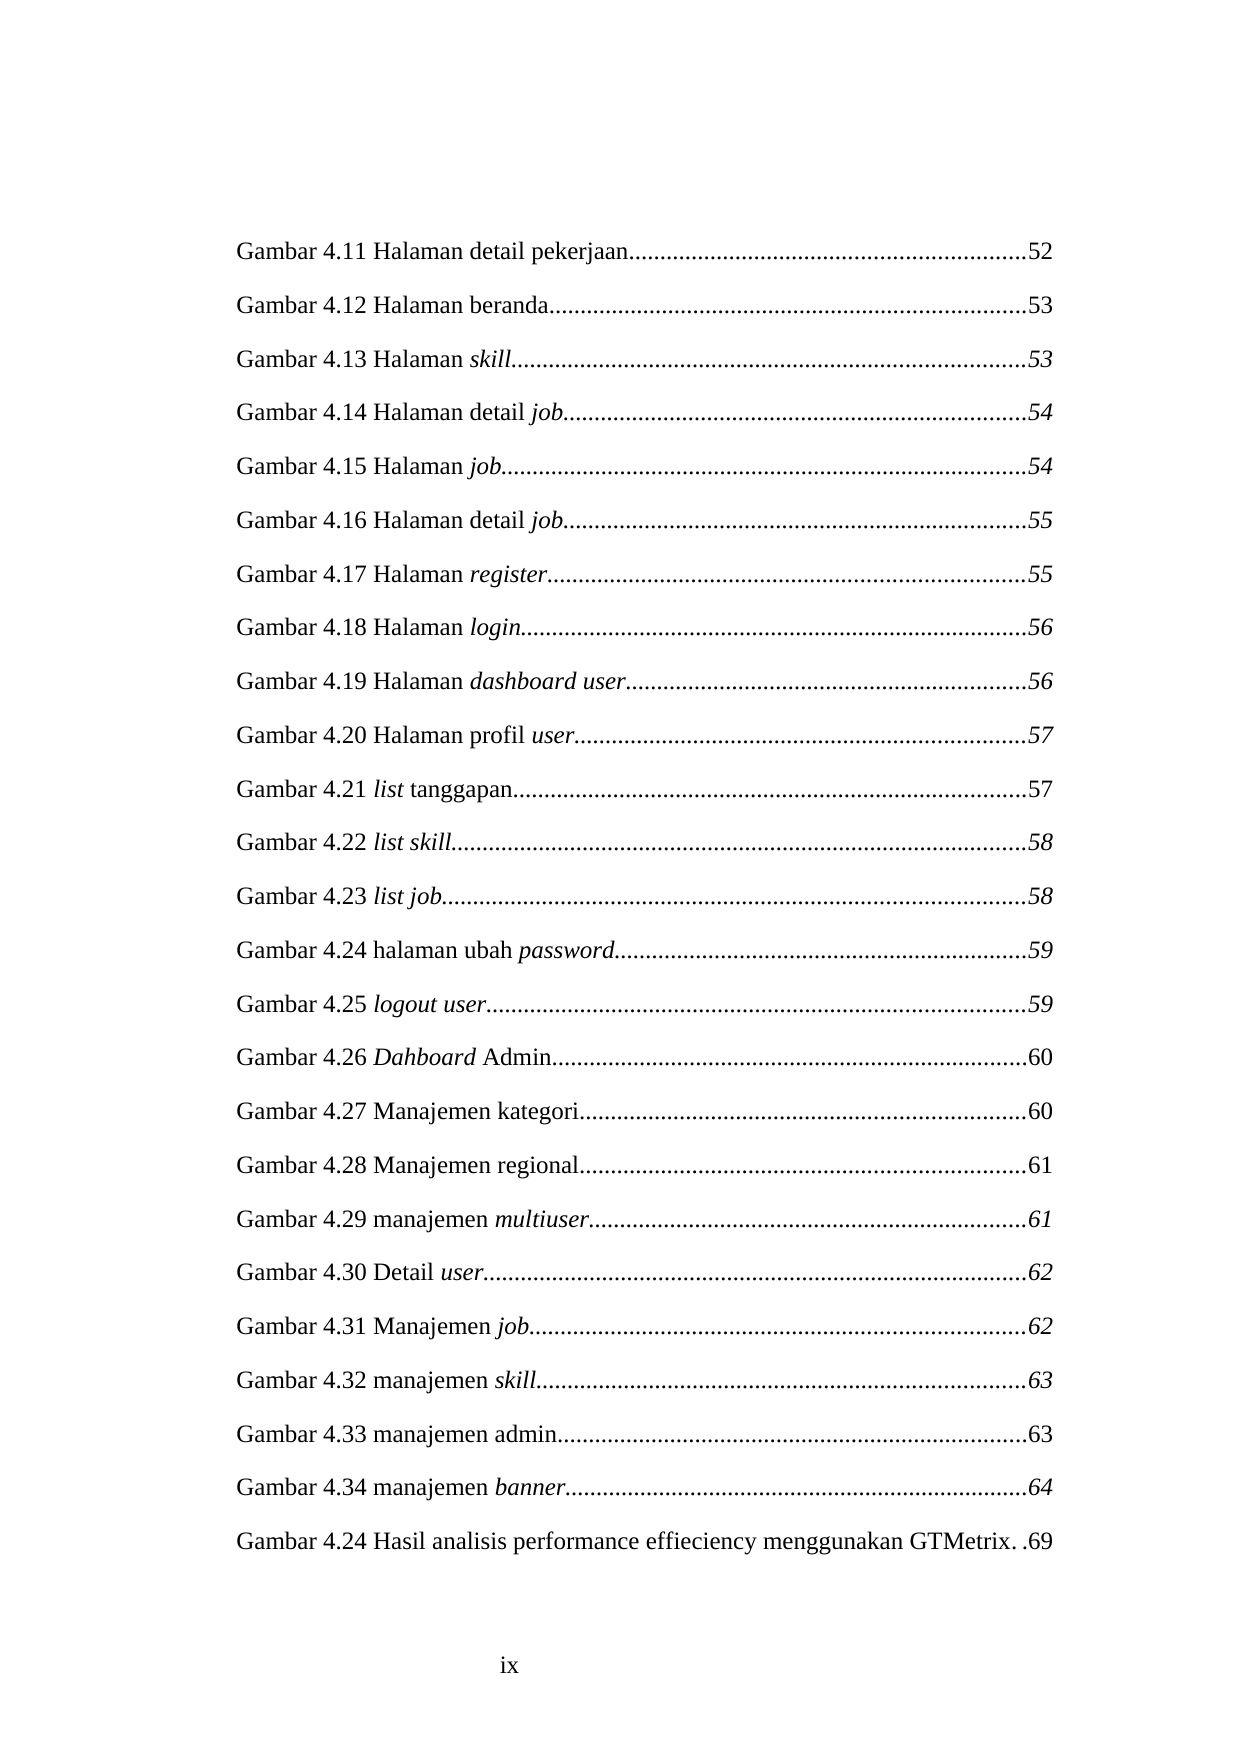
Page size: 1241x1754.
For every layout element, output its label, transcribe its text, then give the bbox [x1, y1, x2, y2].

text Gambar 4.21 list tanggapan 57 [236, 774, 1063, 802]
text Gambar 4.12 Halaman beranda 53 [236, 290, 1063, 319]
text Gambar 4.18 Halaman login 56 [236, 612, 1063, 641]
text Gambar 4.26 Dahboard Admin 60 [236, 1042, 1063, 1071]
text Gambar 4.34 manajemen banner 64 [236, 1472, 1063, 1501]
text Gambar 4.20 Halaman profil user 57 [236, 720, 1063, 749]
text Gambar 4.29 manajemen multiuser 61 [236, 1204, 1063, 1232]
text Gambar 4.13 Halaman skill 53 [236, 344, 1063, 372]
text Gambar 4.22 list skill 58 [236, 827, 1063, 856]
text Gambar 4.28 Manajemen regional 61 [236, 1150, 1063, 1179]
text Gambar 4.27 Manajemen kategori 60 [236, 1096, 1063, 1125]
text Gambar 4.24 halaman ubah password 59 [236, 935, 1063, 964]
text Gambar 4.16 Halaman detail job 55 [236, 505, 1063, 534]
text Gambar 4.14 Halaman detail job 54 [236, 397, 1063, 426]
text Gambar 4.17 Halaman register 55 [236, 559, 1063, 587]
text Gambar 4.33 manajemen admin 63 [236, 1419, 1063, 1447]
text Gambar 4.32 manajemen skill 63 [236, 1365, 1063, 1394]
text Gambar 4.24 Hasil analisis performance effieciency menggunakan GTMetrix 69 [236, 1526, 1063, 1555]
text Gambar 4.30 Detail user 62 [236, 1257, 1063, 1286]
text Gambar 4.15 Halaman job 54 [236, 451, 1063, 480]
text Gambar 4.25 logout user 59 [236, 989, 1063, 1017]
text Gambar 4.31 Manajemen job 62 [236, 1311, 1063, 1340]
text Gambar 4.19 Halaman dashboard user 56 [236, 666, 1063, 695]
text Gambar 4.11 Halaman detail pekerjaan 52 [236, 236, 1063, 265]
text Gambar 4.23 list job 58 [236, 881, 1063, 910]
